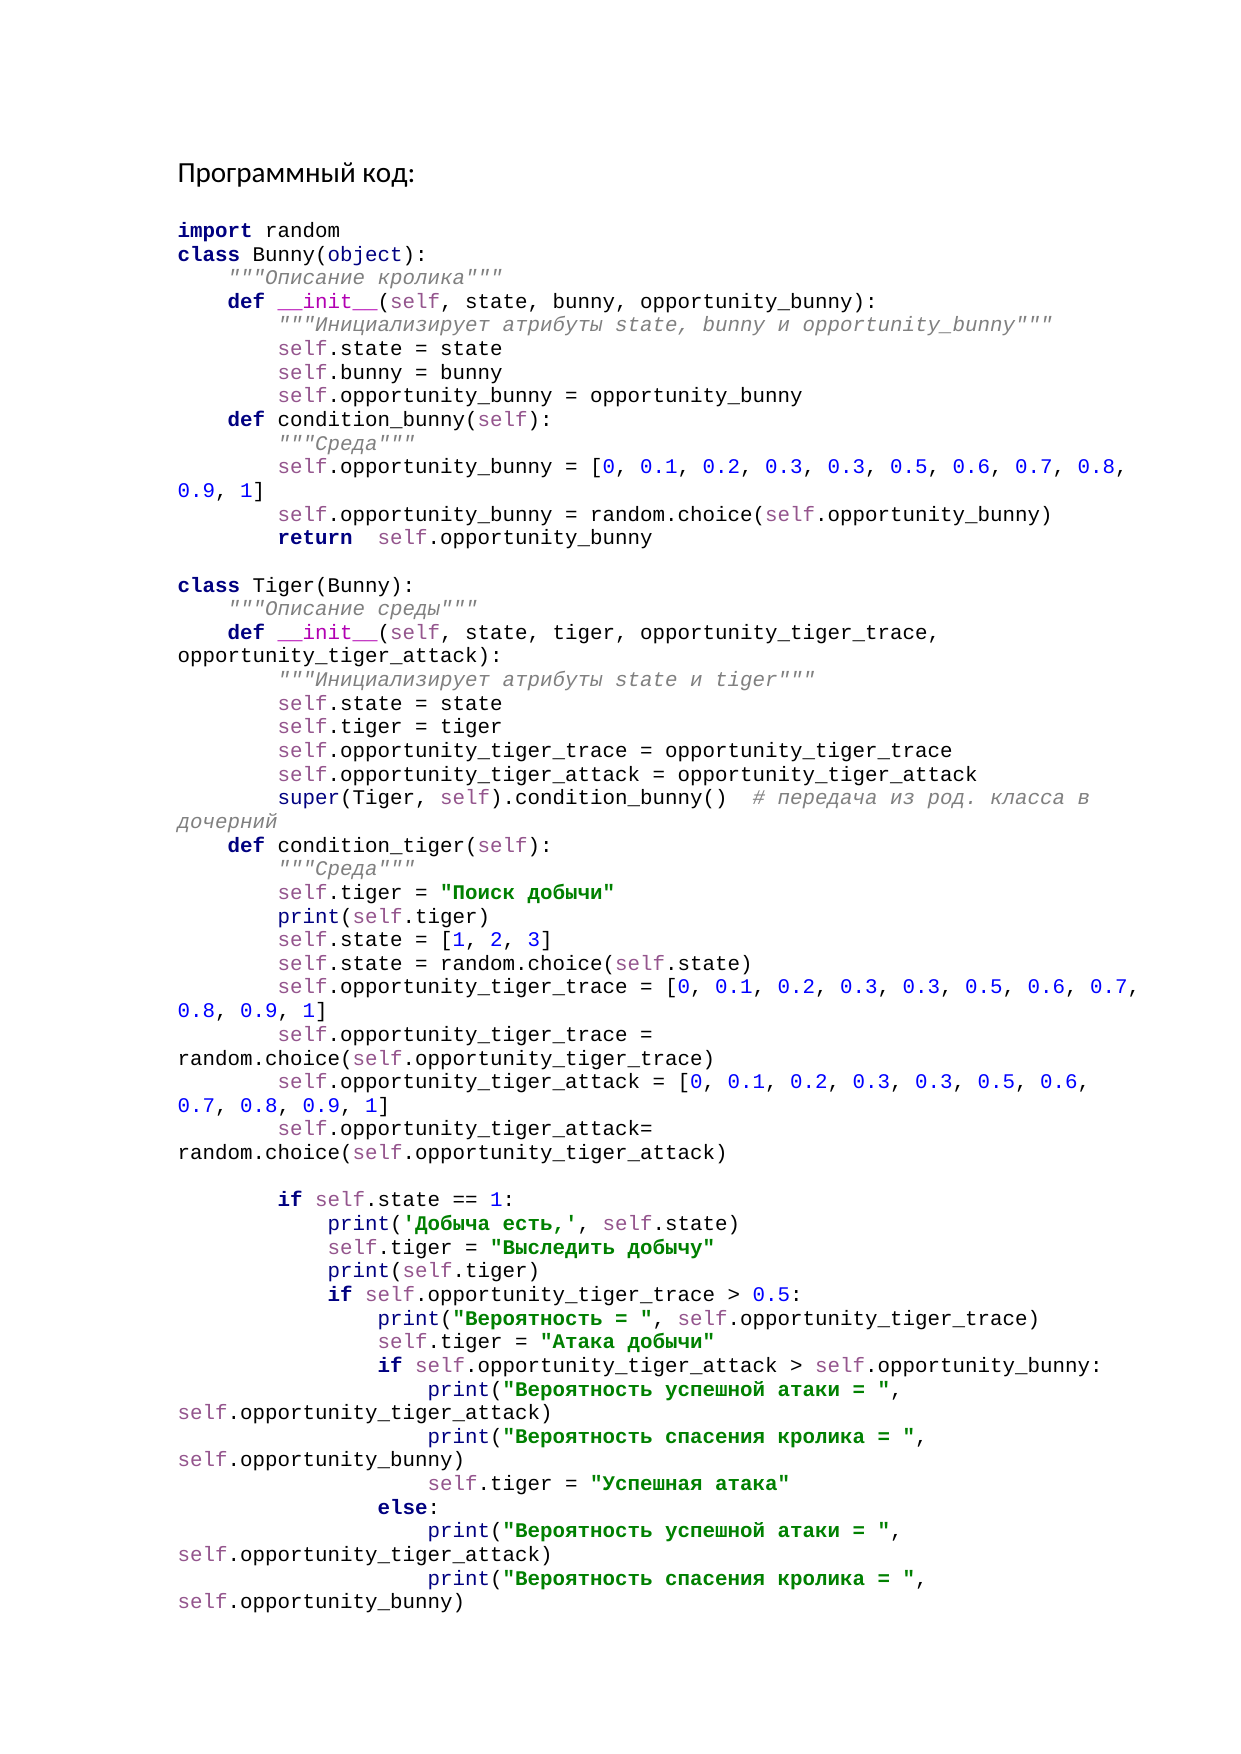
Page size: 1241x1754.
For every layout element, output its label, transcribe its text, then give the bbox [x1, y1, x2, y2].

text Программный код: [177, 154, 1152, 189]
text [177, 220, 1152, 1615]
